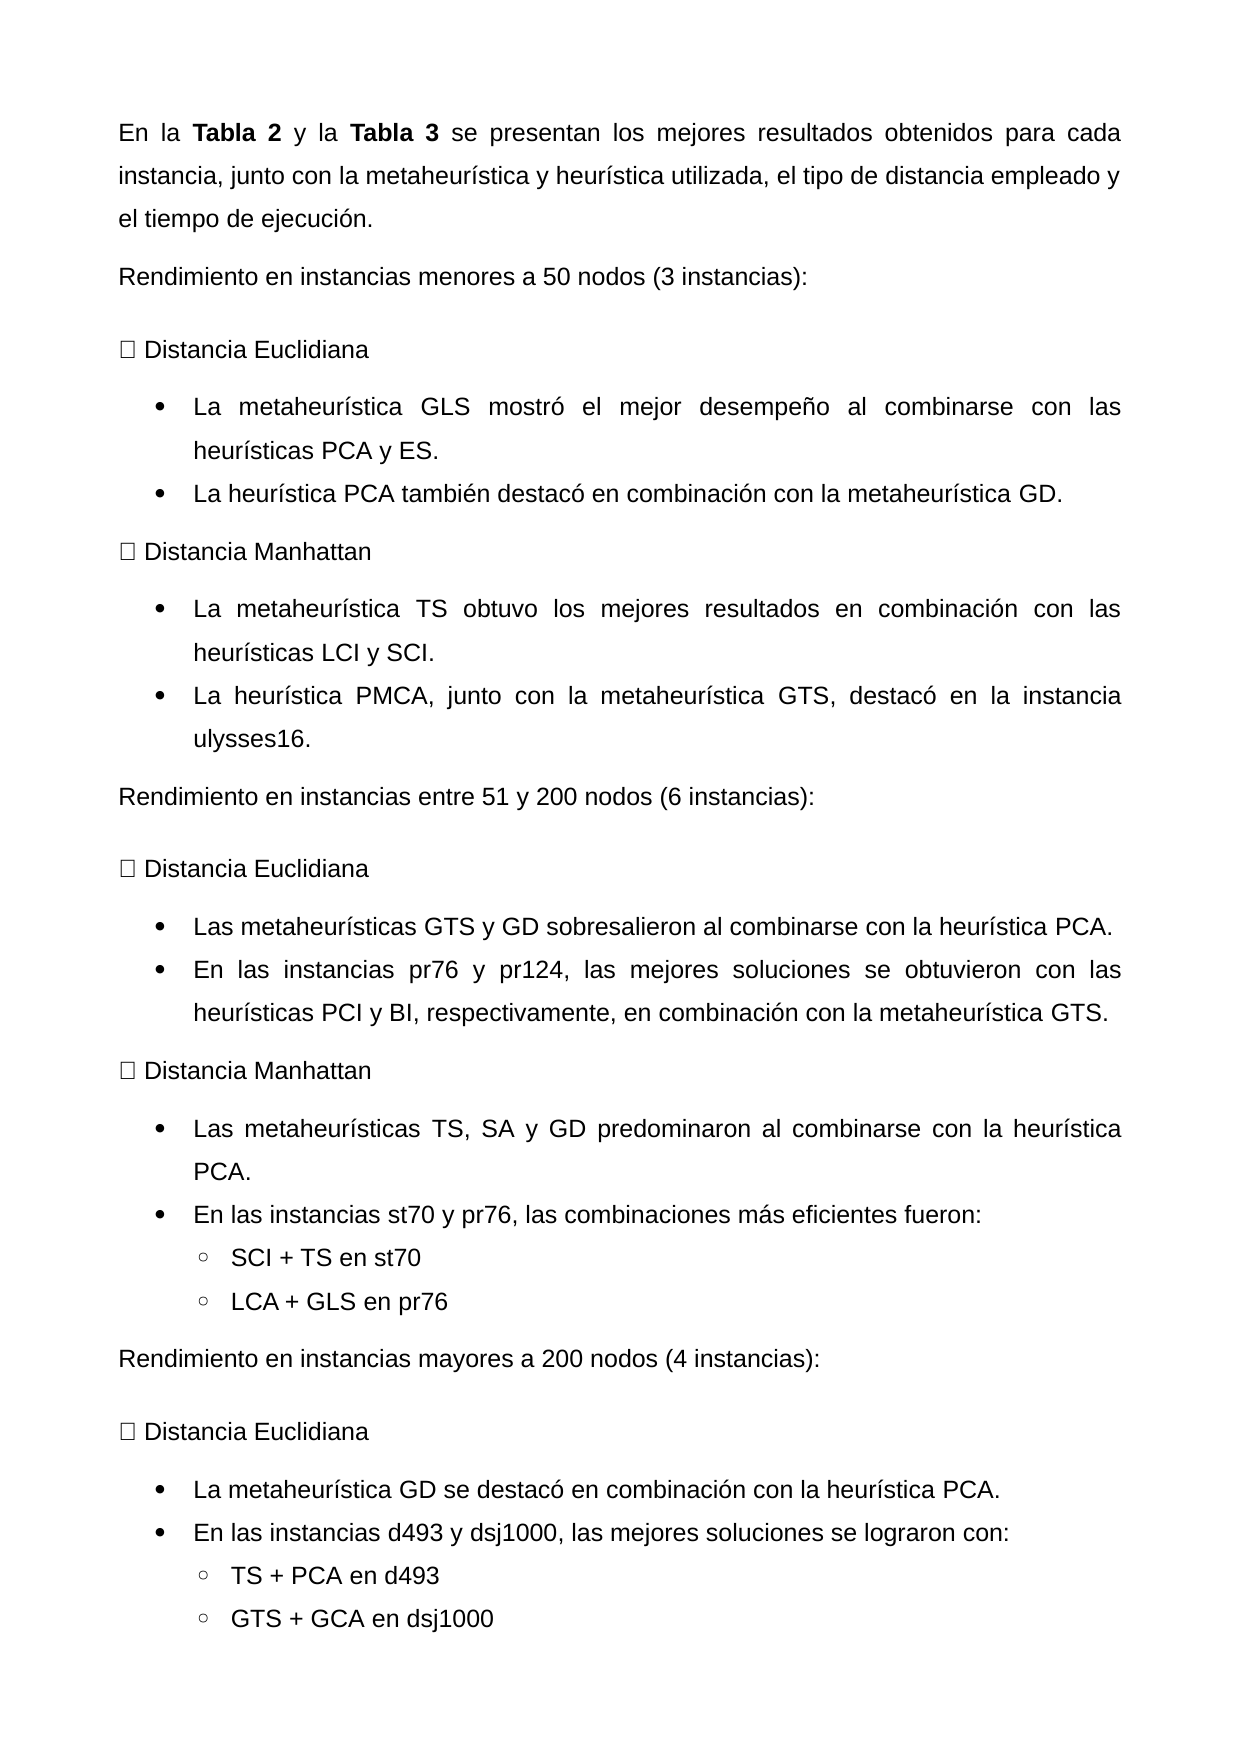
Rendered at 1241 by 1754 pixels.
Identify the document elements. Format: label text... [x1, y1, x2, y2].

text 🔹 Distancia Manhattan [118, 537, 1122, 565]
list En las instancias st70 y pr76, las combinaciones más eficientes fueron: [156, 1200, 1122, 1229]
list LCA + GLS en pr76 [193, 1287, 1122, 1315]
list La heurística PCA también destacó en combinación con la metaheurística GD. [156, 479, 1122, 508]
subtitle Rendimiento en instancias mayores a 200 nodos (4 instancias): [118, 1344, 1122, 1373]
list La metaheurística GD se destacó en combinación con la heurística PCA. [156, 1475, 1122, 1503]
list La metaheurística TS obtuvo los mejores resultados en combinación con las heurísticas LCI y SCI. [156, 594, 1122, 666]
list En las instancias pr76 y pr124, las mejores soluciones se obtuvieron con las heurísticas PCI y BI, respectivamente, en combinación con la metaheurística GTS. [156, 955, 1122, 1027]
subtitle Rendimiento en instancias entre 51 y 200 nodos (6 instancias): [118, 782, 1122, 810]
text En la Tabla 2 y la Tabla 3 se presentan los mejores resultados obtenidos para cada instancia, junto con la metaheurística y heurística utilizada, el tipo de distancia empleado y el tiempo de ejecución. [118, 118, 1122, 233]
list TS + PCA en d493 [193, 1561, 1122, 1590]
list En las instancias d493 y dsj1000, las mejores soluciones se lograron con: [156, 1518, 1122, 1547]
list Las metaheurísticas GTS y GD sobresalieron al combinarse con la heurística PCA. [156, 912, 1122, 941]
subtitle Rendimiento en instancias menores a 50 nodos (3 instancias): [118, 262, 1122, 291]
list La metaheurística GLS mostró el mejor desempeño al combinarse con las heurísticas PCA y ES. [156, 392, 1122, 464]
text 🔹 Distancia Euclidiana [118, 1417, 1122, 1446]
list GTS + GCA en dsj1000 [193, 1604, 1122, 1633]
text 🔹 Distancia Manhattan [118, 1056, 1122, 1085]
list La heurística PMCA, junto con la metaheurística GTS, destacó en la instancia ulysses16. [156, 681, 1122, 753]
list SCI + TS en st70 [193, 1243, 1122, 1272]
text 🔹 Distancia Euclidiana [118, 854, 1122, 883]
list Las metaheurísticas TS, SA y GD predominaron al combinarse con la heurística PCA. [156, 1114, 1122, 1186]
text 🔹 Distancia Euclidiana [118, 335, 1122, 363]
